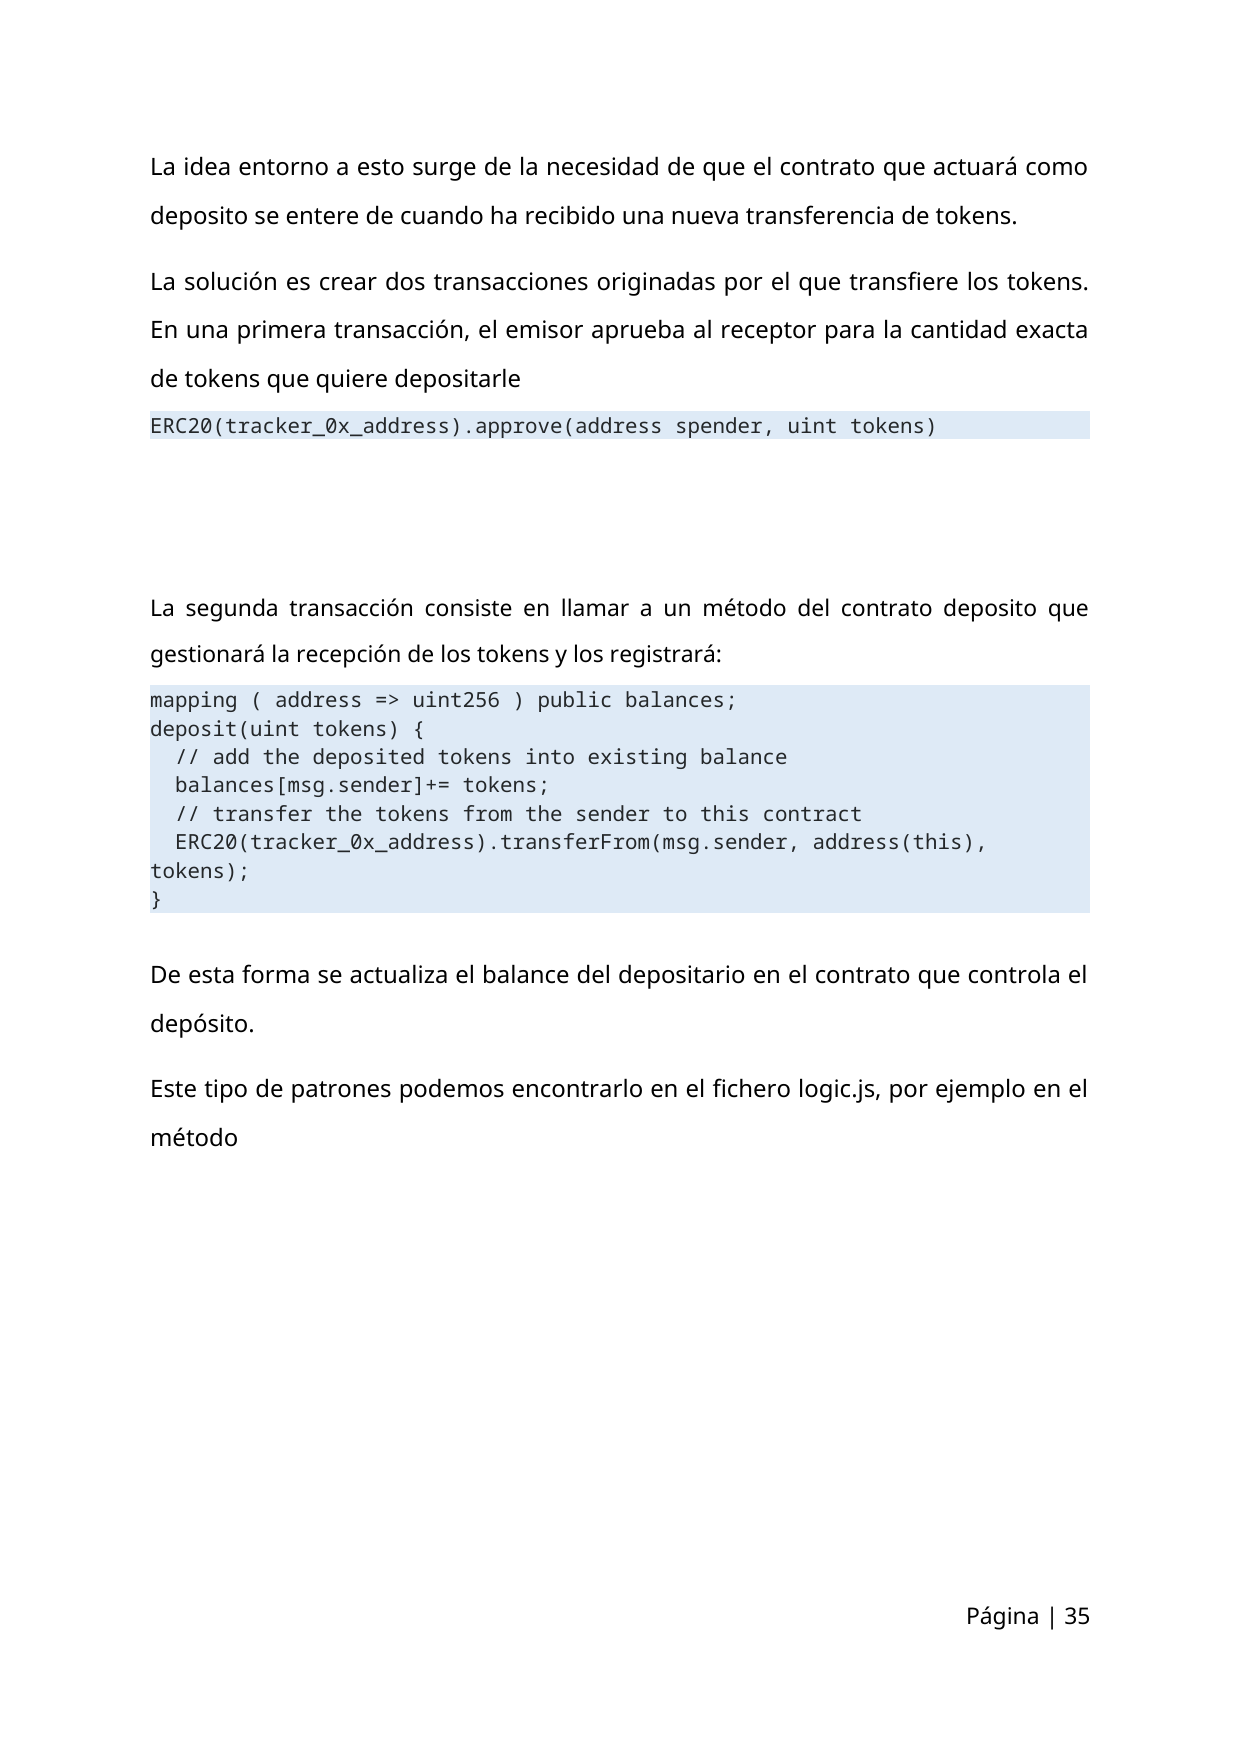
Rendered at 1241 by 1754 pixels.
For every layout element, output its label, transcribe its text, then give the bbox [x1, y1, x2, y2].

text balances[msg.sender]+= tokens; [150, 771, 1090, 799]
text La solución es crear dos transacciones originadas por el que transfiere los tokens. En una primera transacción, el emisor aprueba al receptor para la cantidad exacta de tokens que quiere depositarle [150, 264, 1090, 395]
text mapping ( address => uint256 ) public balances; [150, 685, 1090, 714]
text } [150, 884, 1090, 913]
text // transfer the tokens from the sender to this contract [150, 799, 1090, 827]
text deposit(uint tokens) { [150, 714, 1090, 742]
text // add the deposited tokens into existing balance [150, 742, 1090, 771]
text ERC20(tracker_0x_address).transferFrom(msg.sender, address(this), tokens); [150, 827, 1090, 884]
text Este tipo de patrones podemos encontrarlo en el fichero logic.js, por ejemplo en el método [150, 1072, 1090, 1154]
text La segunda transacción consiste en llamar a un método del contrato deposito que gestionará la recepción de los tokens y los registrará: [150, 591, 1090, 669]
text ERC20(tracker_0x_address).approve(address spender, uint tokens) [150, 411, 1090, 439]
text De esta forma se actualiza el balance del depositario en el contrato que controla el depósito. [150, 958, 1090, 1039]
text La idea entorno a esto surge de la necesidad de que el contrato que actuará como deposito se entere de cuando ha recibido una nueva transferencia de tokens. [150, 150, 1090, 231]
